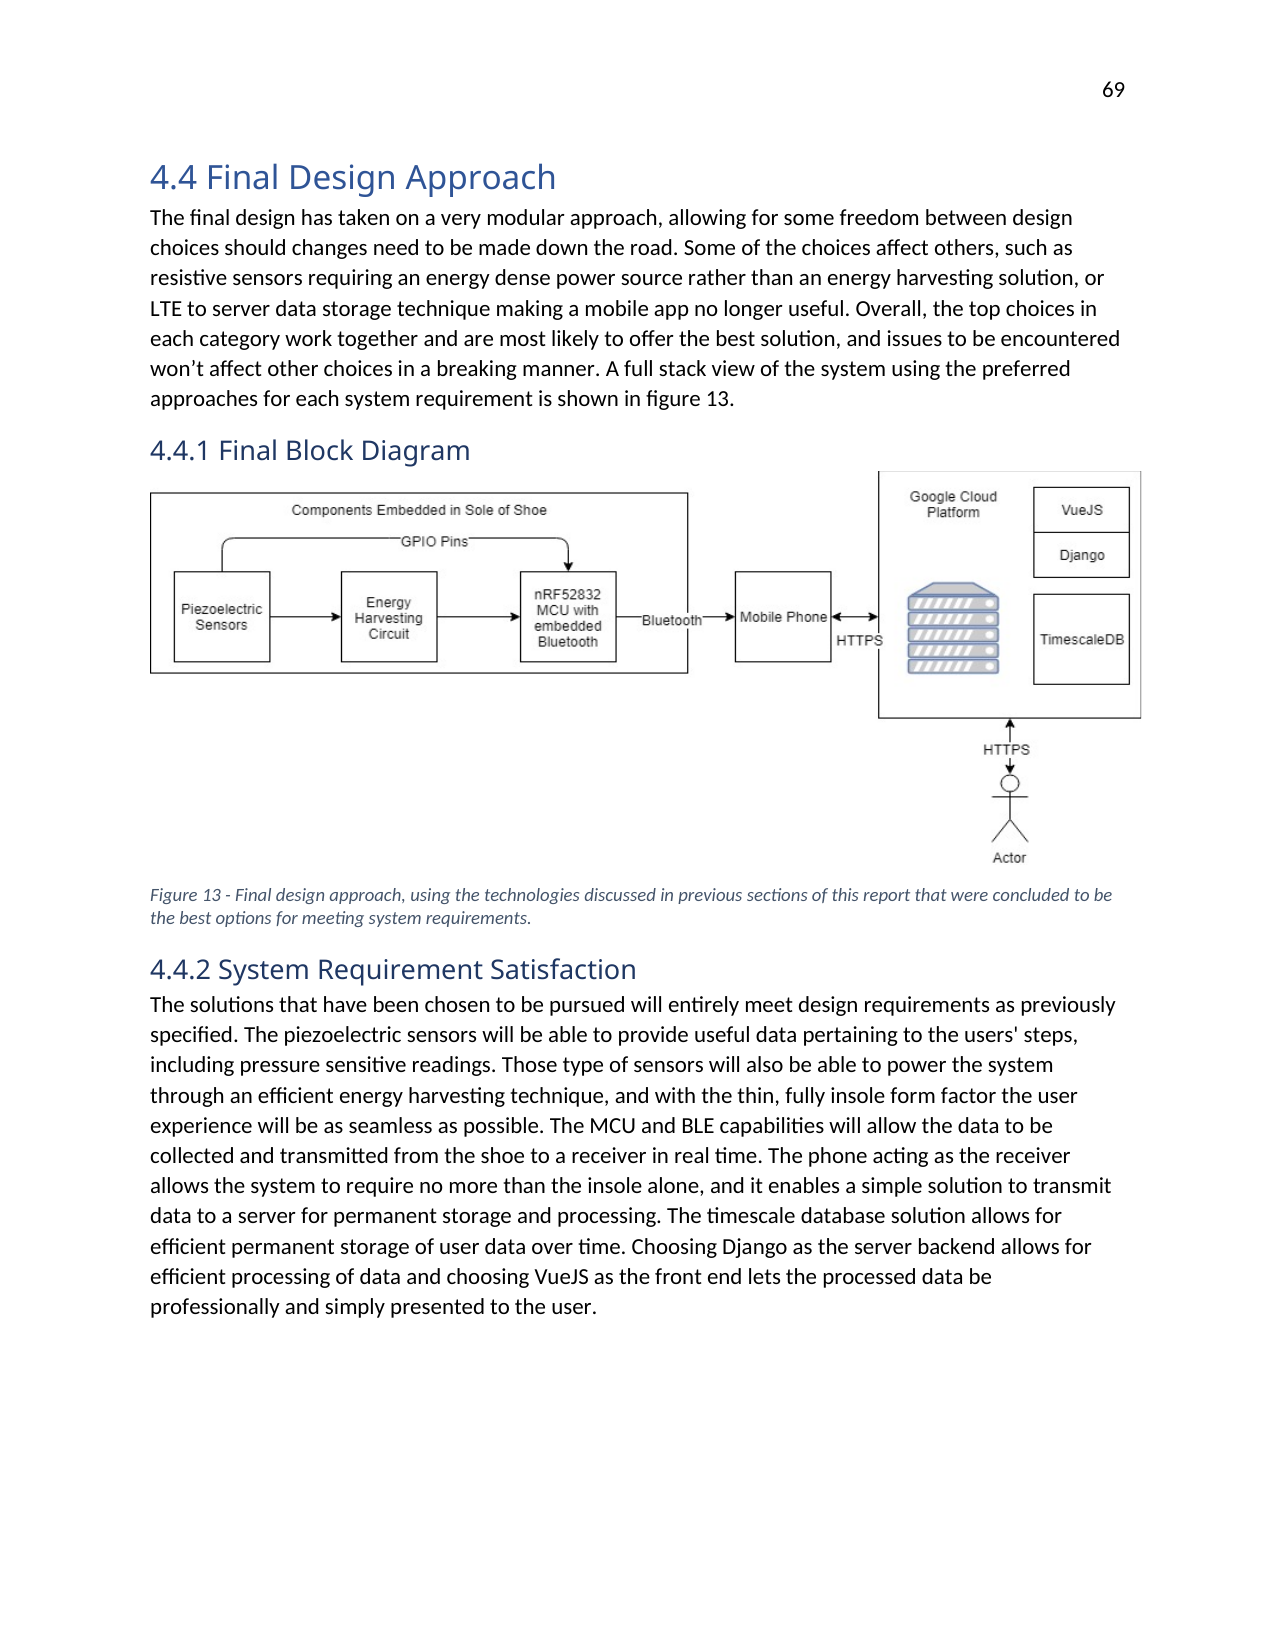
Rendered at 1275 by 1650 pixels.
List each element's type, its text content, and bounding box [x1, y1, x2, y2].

subtitle 4.4.2 System Requirement Satisfaction [150, 950, 1125, 987]
text The final design has taken on a very modular approach, allowing for some freedom between design choices should changes need to be made down the road. Some of the choices affect others, such as resistive sensors requiring an energy dense power source rather than an energy harvesting solution, or LTE to server data storage technique making a mobile app no longer useful. Overall, the top choices in each category work together and are most likely to offer the best solution, and issues to be encountered won’t affect other choices in a breaking manner. A full stack view of the system using the preferred approaches for each system requirement is shown in figure 13. [150, 203, 1125, 412]
picture [150, 471, 1142, 865]
subtitle 4.4.1 Final Block Diagram [150, 431, 1125, 468]
subtitle 4.4 Final Design Approach [150, 154, 1125, 199]
text Figure 13 - Final design approach, using the technologies discussed in previous sections of this report that were concluded to be the best options for meeting system requirements. [150, 884, 1125, 929]
text The solutions that have been chosen to be pursued will entirely meet design requirements as previously specified. The piezoelectric sensors will be able to provide useful data pertaining to the users' steps, including pressure sensitive readings. Those type of sensors will also be able to power the system through an efficient energy harvesting technique, and with the thin, fully insole form factor the user experience will be as seamless as possible. The MCU and BLE capabilities will allow the data to be collected and transmitted from the shoe to a receiver in real time. The phone acting as the receiver allows the system to require no more than the insole alone, and it enables a simple solution to transmit data to a server for permanent storage and processing. The timescale database solution allows for efficient permanent storage of user data over time. Choosing Django as the server backend allows for efficient processing of data and choosing VueJS as the front end lets the processed data be professionally and simply presented to the user. [150, 990, 1125, 1320]
